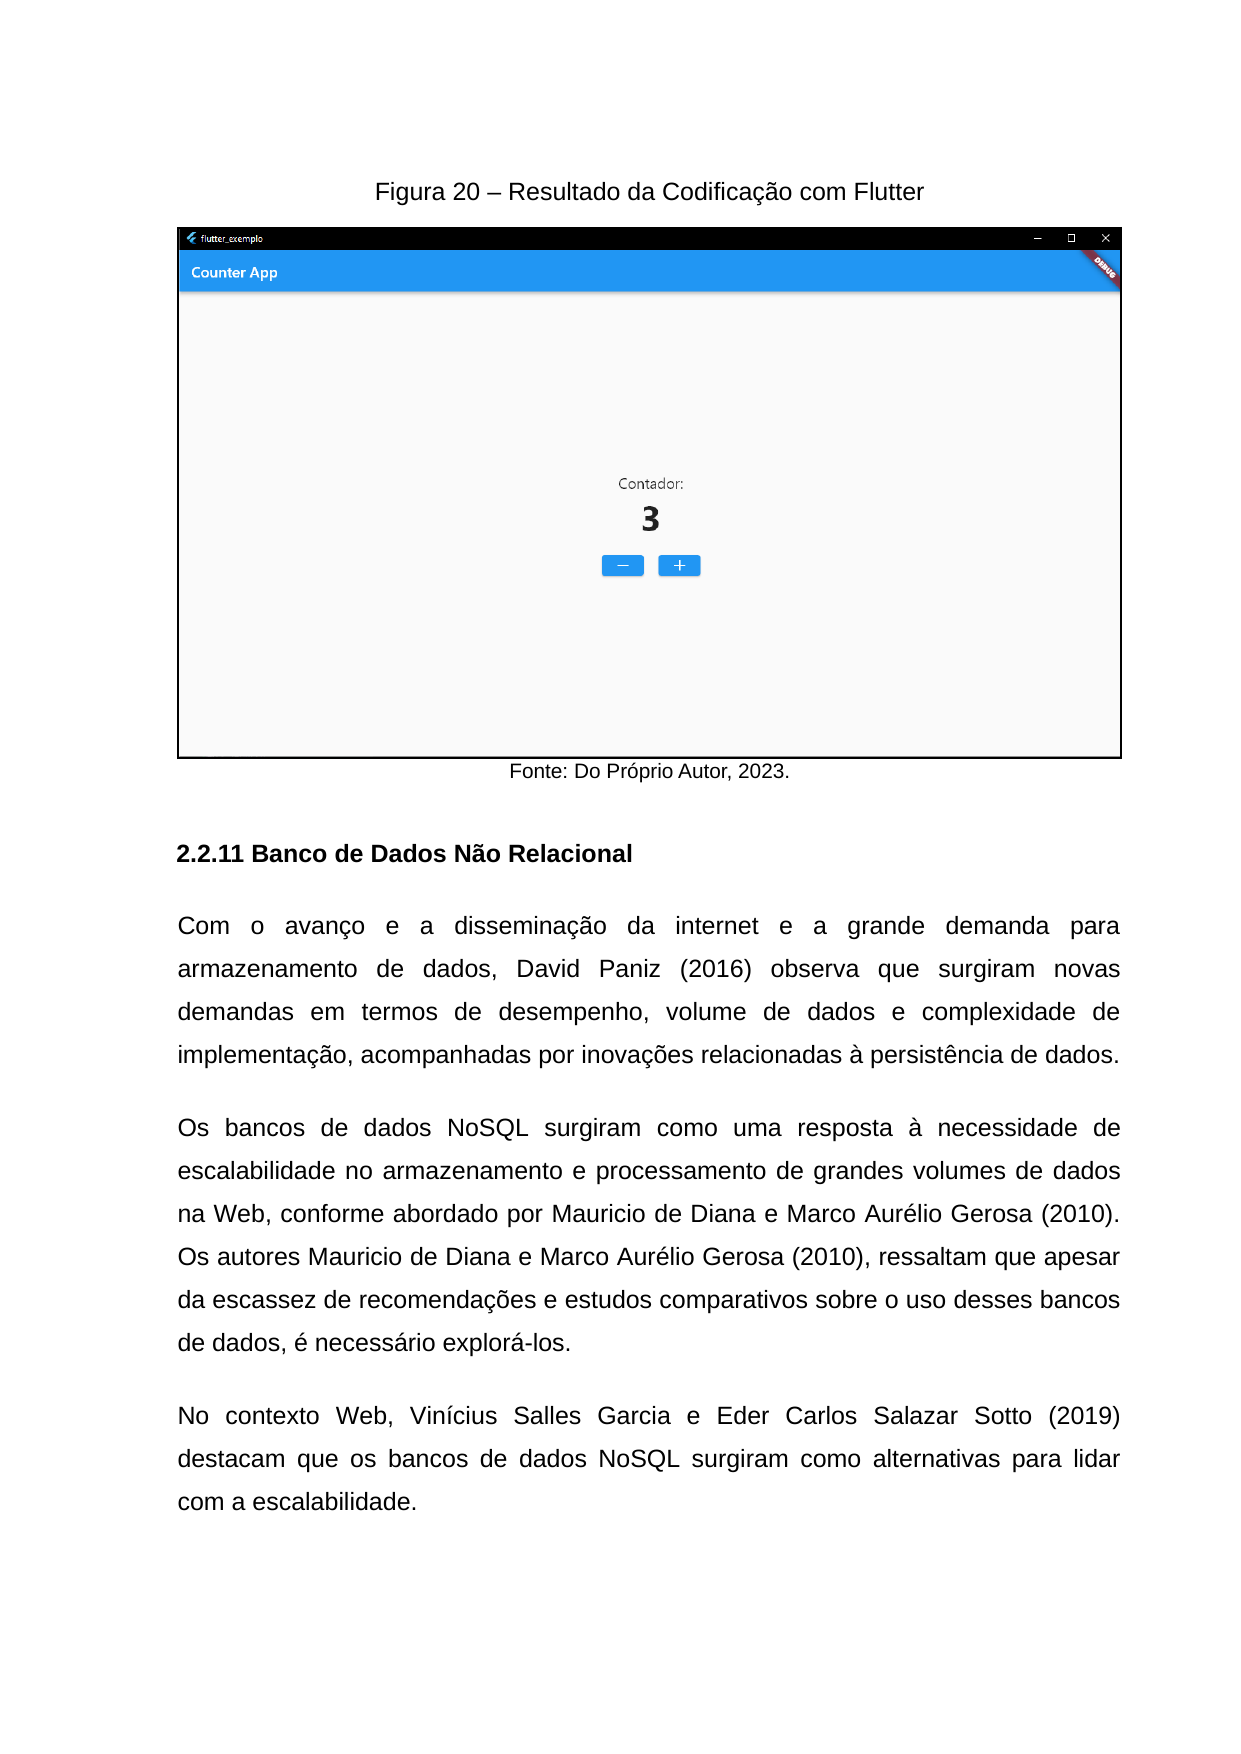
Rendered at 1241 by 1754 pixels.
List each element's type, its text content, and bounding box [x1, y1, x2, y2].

picture [179, 229, 1120, 757]
text Fonte: Do Próprio Autor, 2023. [177, 759, 1122, 783]
text Com o avanço e a disseminação da internet e a grande demanda para armazenamento de dados, David Paniz (2016) observa que surgiram novas demandas em termos de desempenho, volume de dados e complexidade de implementação, acompanhadas por inovações relacionadas à persistência de dados. [177, 911, 1122, 1069]
text Os bancos de dados NoSQL surgiram como uma resposta à necessidade de escalabilidade no armazenamento e processamento de grandes volumes de dados na Web, conforme abordado por Mauricio de Diana e Marco Aurélio Gerosa (2010). Os autores Mauricio de Diana e Marco Aurélio Gerosa (2010), ressaltam que apesar da escassez de recomendações e estudos comparativos sobre o uso desses bancos de dados, é necessário explorá-los. [177, 1113, 1122, 1357]
text Figura 20 – Resultado da Codificação com Flutter [177, 177, 1122, 206]
subtitle Banco de Dados Não Relacional [176, 839, 1122, 867]
text No contexto Web, Vinícius Salles Garcia e Eder Carlos Salazar Sotto (2019) destacam que os bancos de dados NoSQL surgiram como alternativas para lidar com a escalabilidade. [177, 1401, 1122, 1516]
